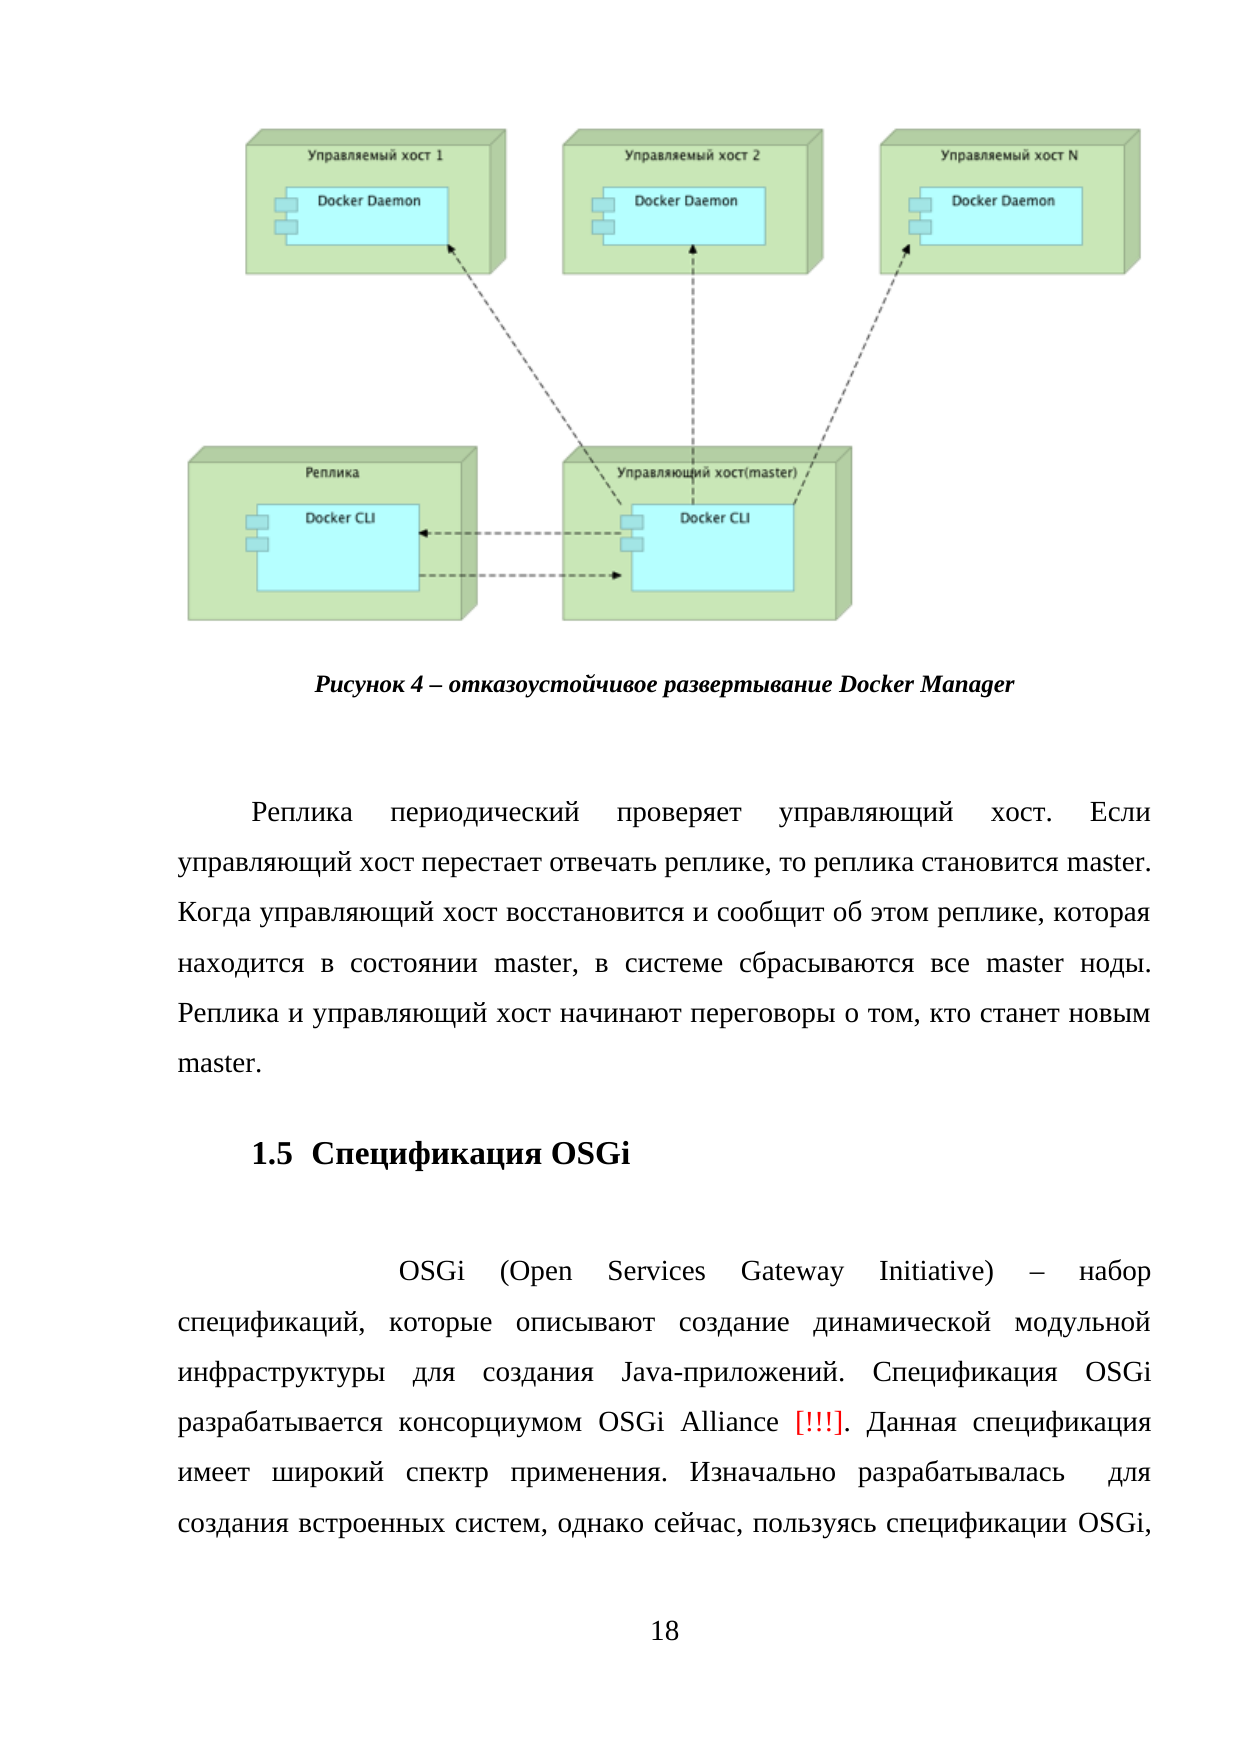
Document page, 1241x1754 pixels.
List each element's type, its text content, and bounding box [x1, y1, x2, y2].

text Реплика периодический проверяет управляющий хост. Если управляющий хост перестает отвечать реплике, то реплика становится master. Когда управляющий хост восстановится и сообщит об этом реплике, которая находится в состоянии master, в системе сбрасываются все master ноды. Реплика и управляющий хост начинают переговоры о том, кто станет новым master. [177, 794, 1152, 1079]
text Рисунок 4 – отказоустойчивое развертывание Docker Manager [177, 669, 1152, 698]
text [177, 1253, 1152, 1538]
picture [177, 118, 1152, 632]
subtitle Спецификация OSGi [251, 1133, 1152, 1172]
